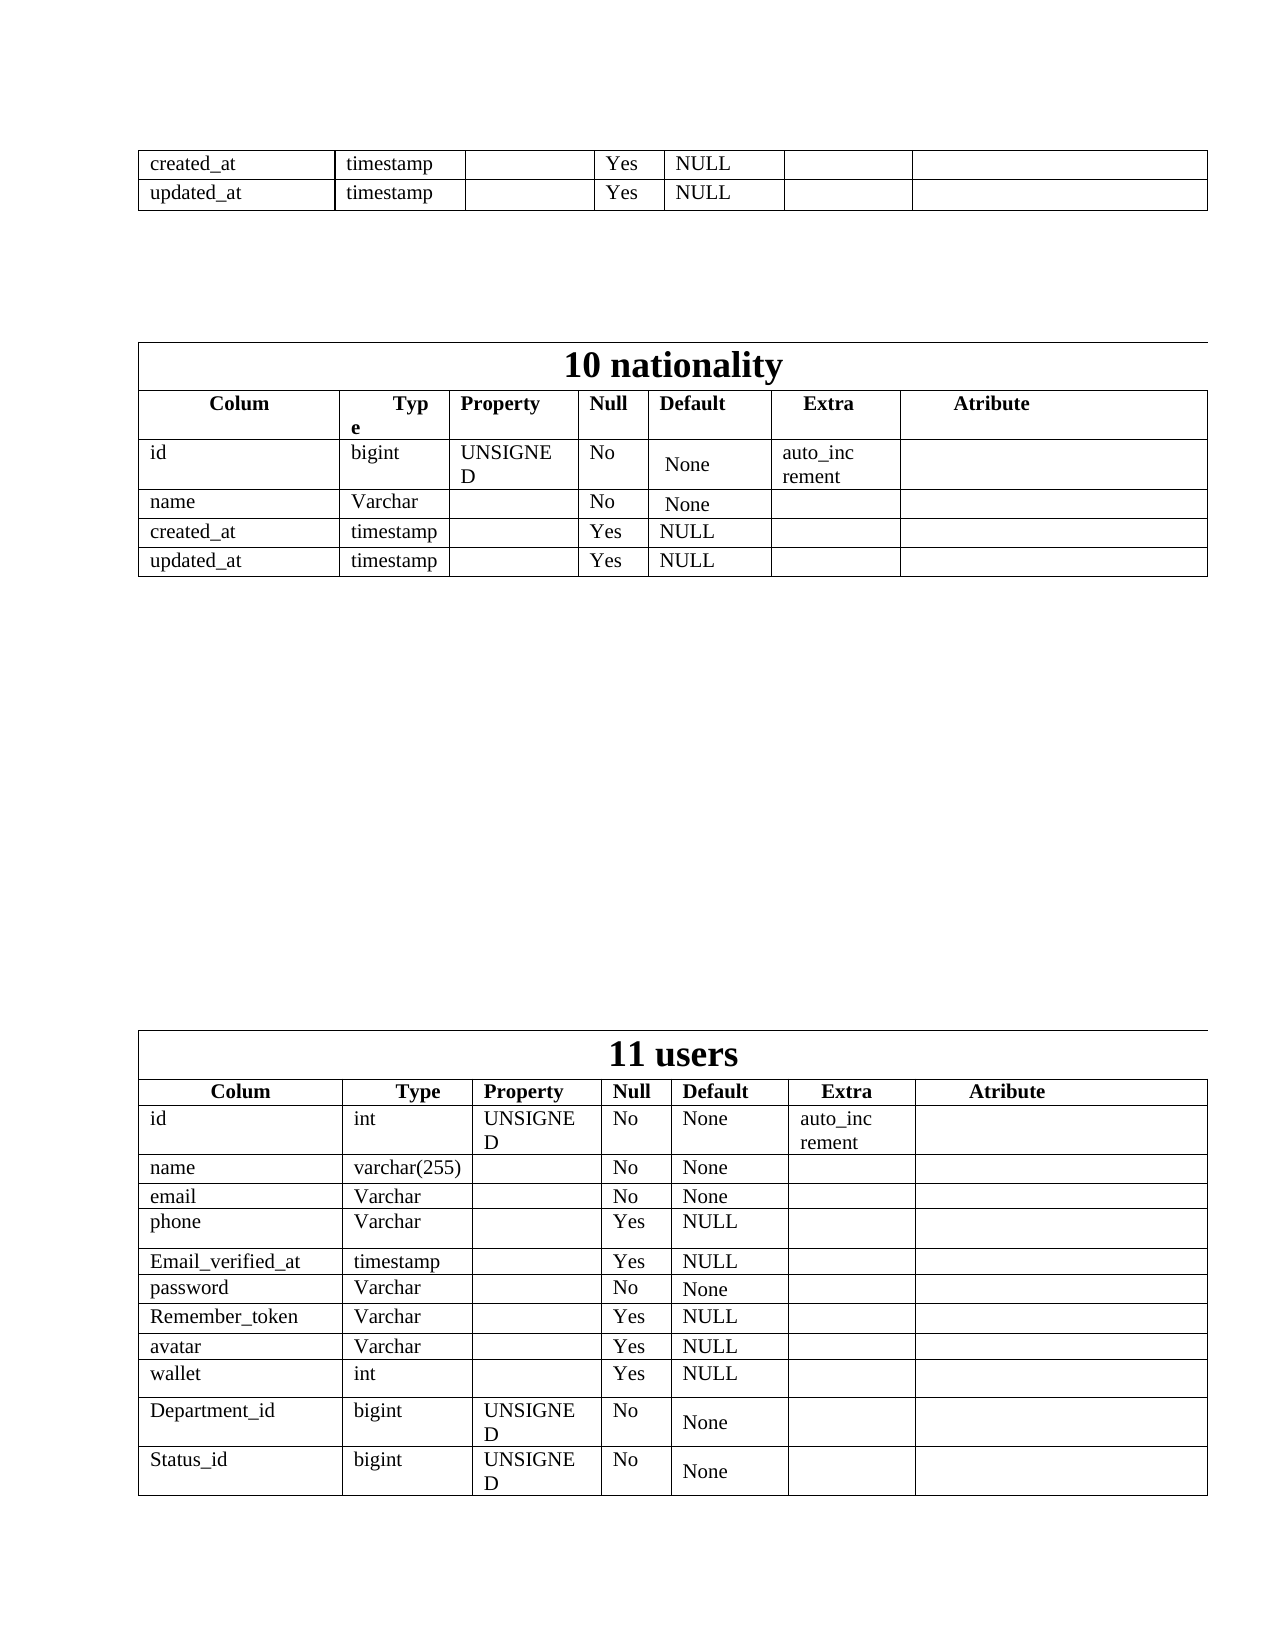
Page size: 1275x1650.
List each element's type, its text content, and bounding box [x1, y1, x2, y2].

table_cell No [579, 440, 648, 488]
table_cell Atribute [901, 391, 1207, 439]
table_cell [450, 519, 578, 547]
table_cell No [602, 1447, 671, 1495]
table_cell created_at [139, 151, 334, 179]
table_cell NULL [672, 1209, 788, 1248]
table_cell [789, 1304, 915, 1333]
table_cell None [672, 1155, 788, 1183]
table_cell Colum [139, 391, 339, 439]
table_cell Property [473, 1080, 601, 1105]
table_cell id [139, 440, 339, 488]
table_cell [789, 1155, 915, 1183]
table_cell [916, 1249, 1207, 1274]
table_cell timestamp [340, 548, 449, 576]
table_cell [473, 1184, 601, 1208]
table_cell avatar [139, 1334, 342, 1359]
table_cell auto_inc rement [772, 440, 900, 488]
table_cell [473, 1249, 601, 1274]
table_cell [466, 180, 594, 210]
table_cell No [602, 1398, 671, 1446]
table_cell email [139, 1184, 342, 1208]
table_cell NULL [649, 548, 771, 576]
table_cell Yes [602, 1360, 671, 1397]
table_cell updated_at [139, 548, 339, 576]
table_cell None [649, 490, 771, 517]
table_cell Varchar [343, 1209, 472, 1248]
table_cell Yes [579, 519, 648, 547]
table_cell id [139, 1106, 342, 1154]
table_cell Null [579, 391, 648, 439]
table_header 10 nationality [139, 343, 1207, 390]
table_cell Status_id [139, 1447, 342, 1495]
table_cell [916, 1360, 1207, 1397]
table_cell [473, 1334, 601, 1359]
table_cell Remember_token [139, 1304, 342, 1333]
table_cell Yes [595, 180, 664, 210]
table_cell NULL [665, 180, 784, 210]
table_cell [901, 440, 1207, 488]
table_cell [789, 1360, 915, 1397]
table_cell Yes [602, 1249, 671, 1274]
table_cell NULL [665, 151, 784, 179]
table_cell password [139, 1275, 342, 1303]
table_cell [916, 1184, 1207, 1208]
table_cell bigint [343, 1398, 472, 1446]
table_cell Varchar [340, 490, 449, 517]
table_cell updated_at [139, 180, 334, 210]
table_cell [913, 180, 1207, 210]
table_cell NULL [672, 1249, 788, 1274]
table_cell Yes [595, 151, 664, 179]
table_cell [916, 1275, 1207, 1303]
table_cell timestamp [336, 180, 465, 210]
table_cell bigint [340, 440, 449, 488]
table_cell Varchar [343, 1334, 472, 1359]
table_cell [772, 490, 900, 517]
table_cell [473, 1209, 601, 1248]
table_cell [785, 180, 912, 210]
table_header 11 users [139, 1031, 1207, 1078]
table_cell Default [672, 1080, 788, 1105]
table_cell wallet [139, 1360, 342, 1397]
table_cell Extra [789, 1080, 915, 1105]
table_cell No [602, 1155, 671, 1183]
table_cell [916, 1155, 1207, 1183]
table_cell [916, 1334, 1207, 1359]
table_cell int [343, 1106, 472, 1154]
table_cell NULL [672, 1360, 788, 1397]
table_cell No [579, 490, 648, 517]
table_cell timestamp [336, 151, 465, 179]
table_cell None [672, 1106, 788, 1154]
table_cell [789, 1184, 915, 1208]
table_cell Yes [602, 1304, 671, 1333]
table_cell [450, 490, 578, 517]
table_cell [789, 1334, 915, 1359]
table_cell Varchar [343, 1304, 472, 1333]
table_cell UNSIGNED [450, 440, 578, 488]
table_cell Null [602, 1080, 671, 1105]
table_cell UNSIGNED [473, 1398, 601, 1446]
table_cell Yes [602, 1334, 671, 1359]
table_cell No [602, 1106, 671, 1154]
table_cell None [672, 1275, 788, 1303]
table_cell name [139, 490, 339, 517]
table_cell varchar(255) [343, 1155, 472, 1183]
table_cell created_at [139, 519, 339, 547]
table_cell [916, 1398, 1207, 1446]
table_cell None [649, 440, 771, 488]
table_cell Type [340, 391, 449, 439]
table_cell NULL [672, 1334, 788, 1359]
table_cell [772, 548, 900, 576]
table_cell No [602, 1275, 671, 1303]
table_cell Varchar [343, 1184, 472, 1208]
table_cell Varchar [343, 1275, 472, 1303]
table_cell [473, 1360, 601, 1397]
table_cell int [343, 1360, 472, 1397]
table_cell [789, 1398, 915, 1446]
table_cell [473, 1304, 601, 1333]
table_cell [466, 151, 594, 179]
table_cell [772, 519, 900, 547]
table_cell NULL [649, 519, 771, 547]
table_cell [916, 1447, 1207, 1495]
table_cell Default [649, 391, 771, 439]
table_cell None [672, 1184, 788, 1208]
table_cell Yes [579, 548, 648, 576]
table_cell timestamp [343, 1249, 472, 1274]
table_cell [916, 1209, 1207, 1248]
table_cell None [672, 1447, 788, 1495]
table_cell [789, 1275, 915, 1303]
table_cell name [139, 1155, 342, 1183]
table_cell [473, 1155, 601, 1183]
table_cell [789, 1249, 915, 1274]
table_cell [916, 1106, 1207, 1154]
table_cell phone [139, 1209, 342, 1248]
table_cell [789, 1447, 915, 1495]
table_cell [916, 1304, 1207, 1333]
table_cell [473, 1275, 601, 1303]
table_cell No [602, 1184, 671, 1208]
table_cell None [672, 1398, 788, 1446]
table_cell [901, 490, 1207, 517]
table_cell bigint [343, 1447, 472, 1495]
table_cell Department_id [139, 1398, 342, 1446]
table_cell UNSIGNED [473, 1447, 601, 1495]
table_cell Extra [772, 391, 900, 439]
table_cell Colum [139, 1080, 342, 1105]
table_cell [450, 548, 578, 576]
table_cell Type [343, 1080, 472, 1105]
table_cell Atribute [916, 1080, 1207, 1105]
table_cell Property [450, 391, 578, 439]
table_cell [901, 548, 1207, 576]
table_cell [901, 519, 1207, 547]
table_cell Email_verified_at [139, 1249, 342, 1274]
table_cell NULL [672, 1304, 788, 1333]
table_cell [789, 1209, 915, 1248]
table_cell auto_inc rement [789, 1106, 915, 1154]
table_cell UNSIGNED [473, 1106, 601, 1154]
table_cell timestamp [340, 519, 449, 547]
table_cell [913, 151, 1207, 179]
table_cell [785, 151, 912, 179]
table_cell Yes [602, 1209, 671, 1248]
